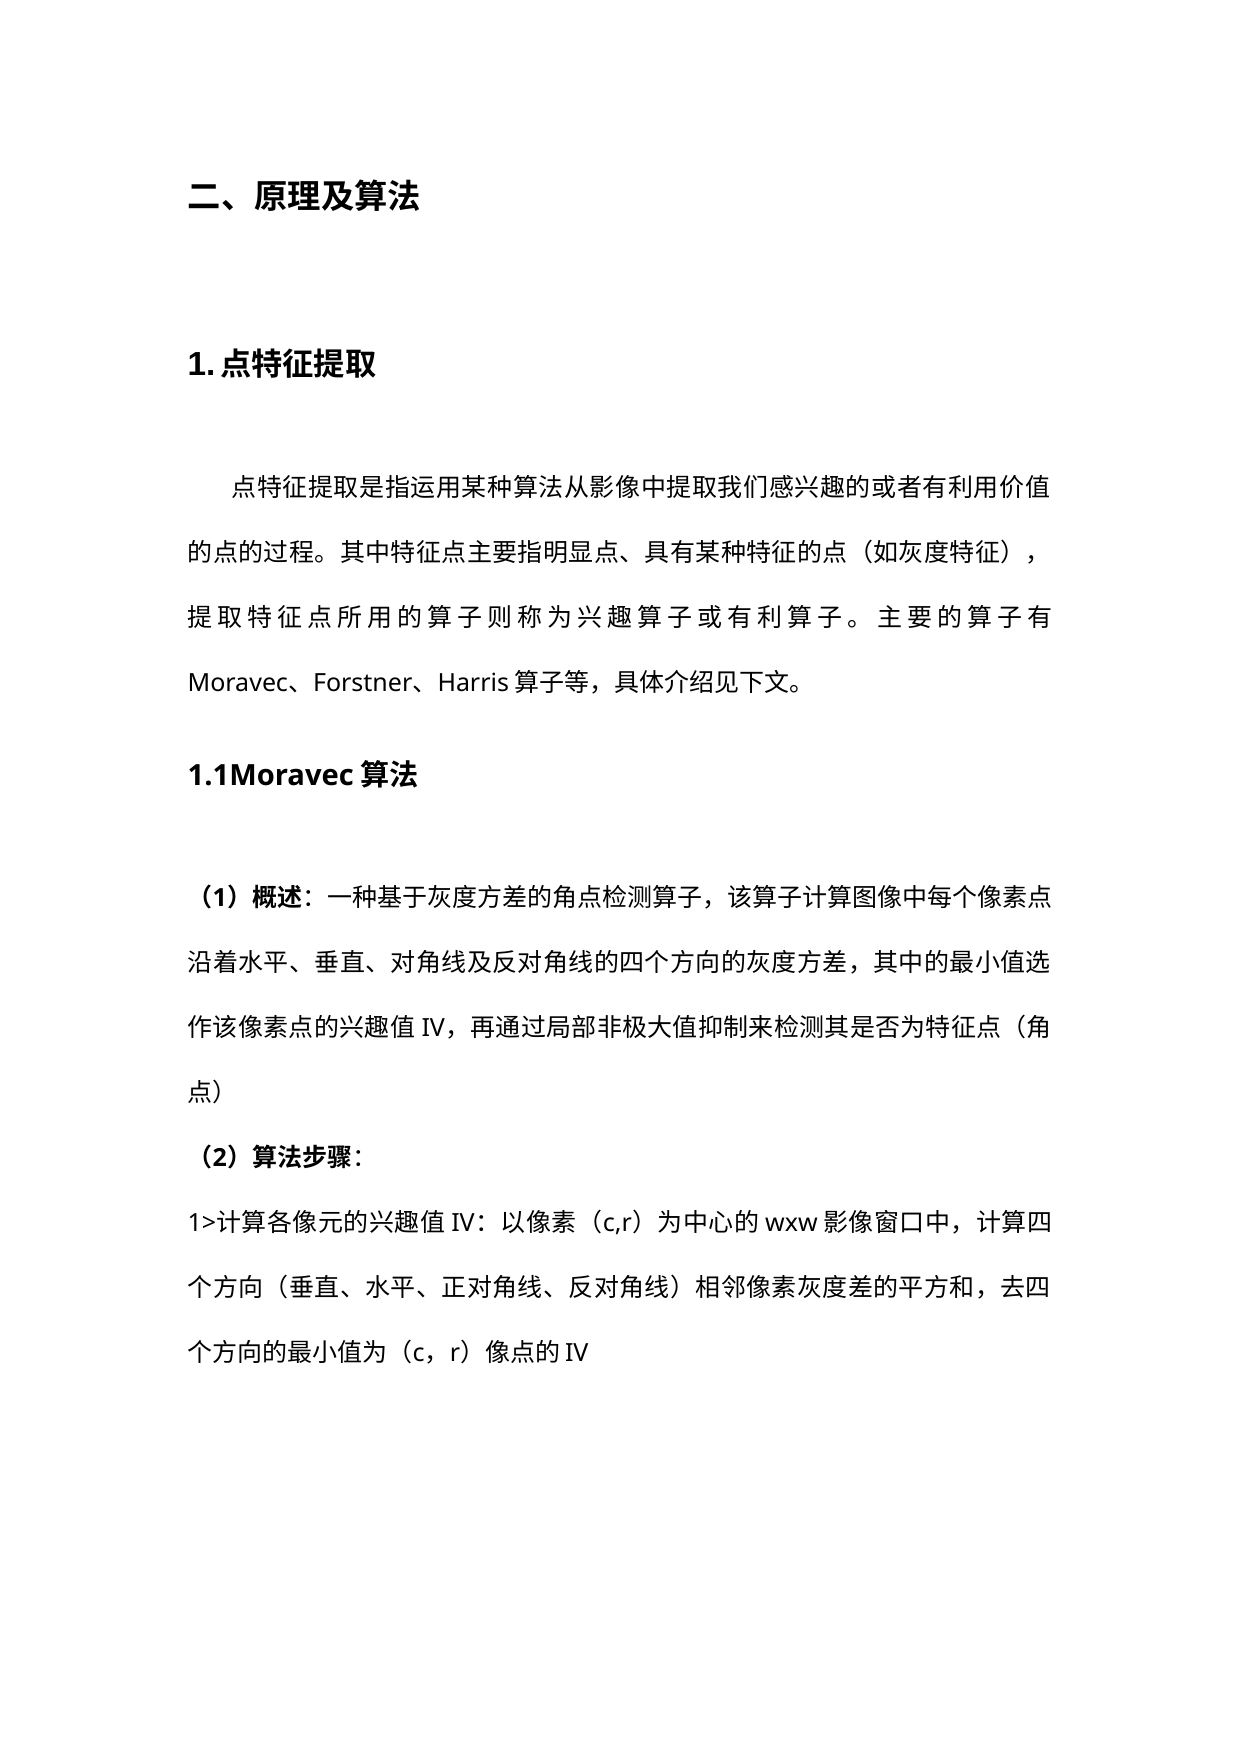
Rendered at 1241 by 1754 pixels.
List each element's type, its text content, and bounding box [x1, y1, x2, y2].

text 点特征提取是指运用某种算法从影像中提取我们感兴趣的或者有利用价值的点的过程。其中特征点主要指明显点、具有某种特征的点（如灰度特征），提取特征点所用的算子则称为兴趣算子或有利算子。主要的算子有Moravec、Forstner、Harris算子等，具体介绍见下文。 [187, 453, 1053, 713]
list 计算各像元的兴趣值IV：以像素（c,r）为中心的wxw影像窗口中，计算四个方向（垂直、水平、正对角线、反对角线）相邻像素灰度差的平方和，去四个方向的最小值为（c，r）像点的IV [187, 1188, 1053, 1383]
subtitle 1.1Moravec算法 [187, 741, 1053, 806]
list 概述：一种基于灰度方差的角点检测算子，该算子计算图像中每个像素点沿着水平、垂直、对角线及反对角线的四个方向的灰度方差，其中的最小值选作该像素点的兴趣值 IV，再通过局部非极大值抑制来检测其是否为特征点（角点） [187, 863, 1053, 1123]
subtitle 点特征提取 [187, 329, 1053, 394]
list 算法步骤： [187, 1123, 1053, 1188]
subtitle 二、原理及算法 [187, 162, 1053, 227]
